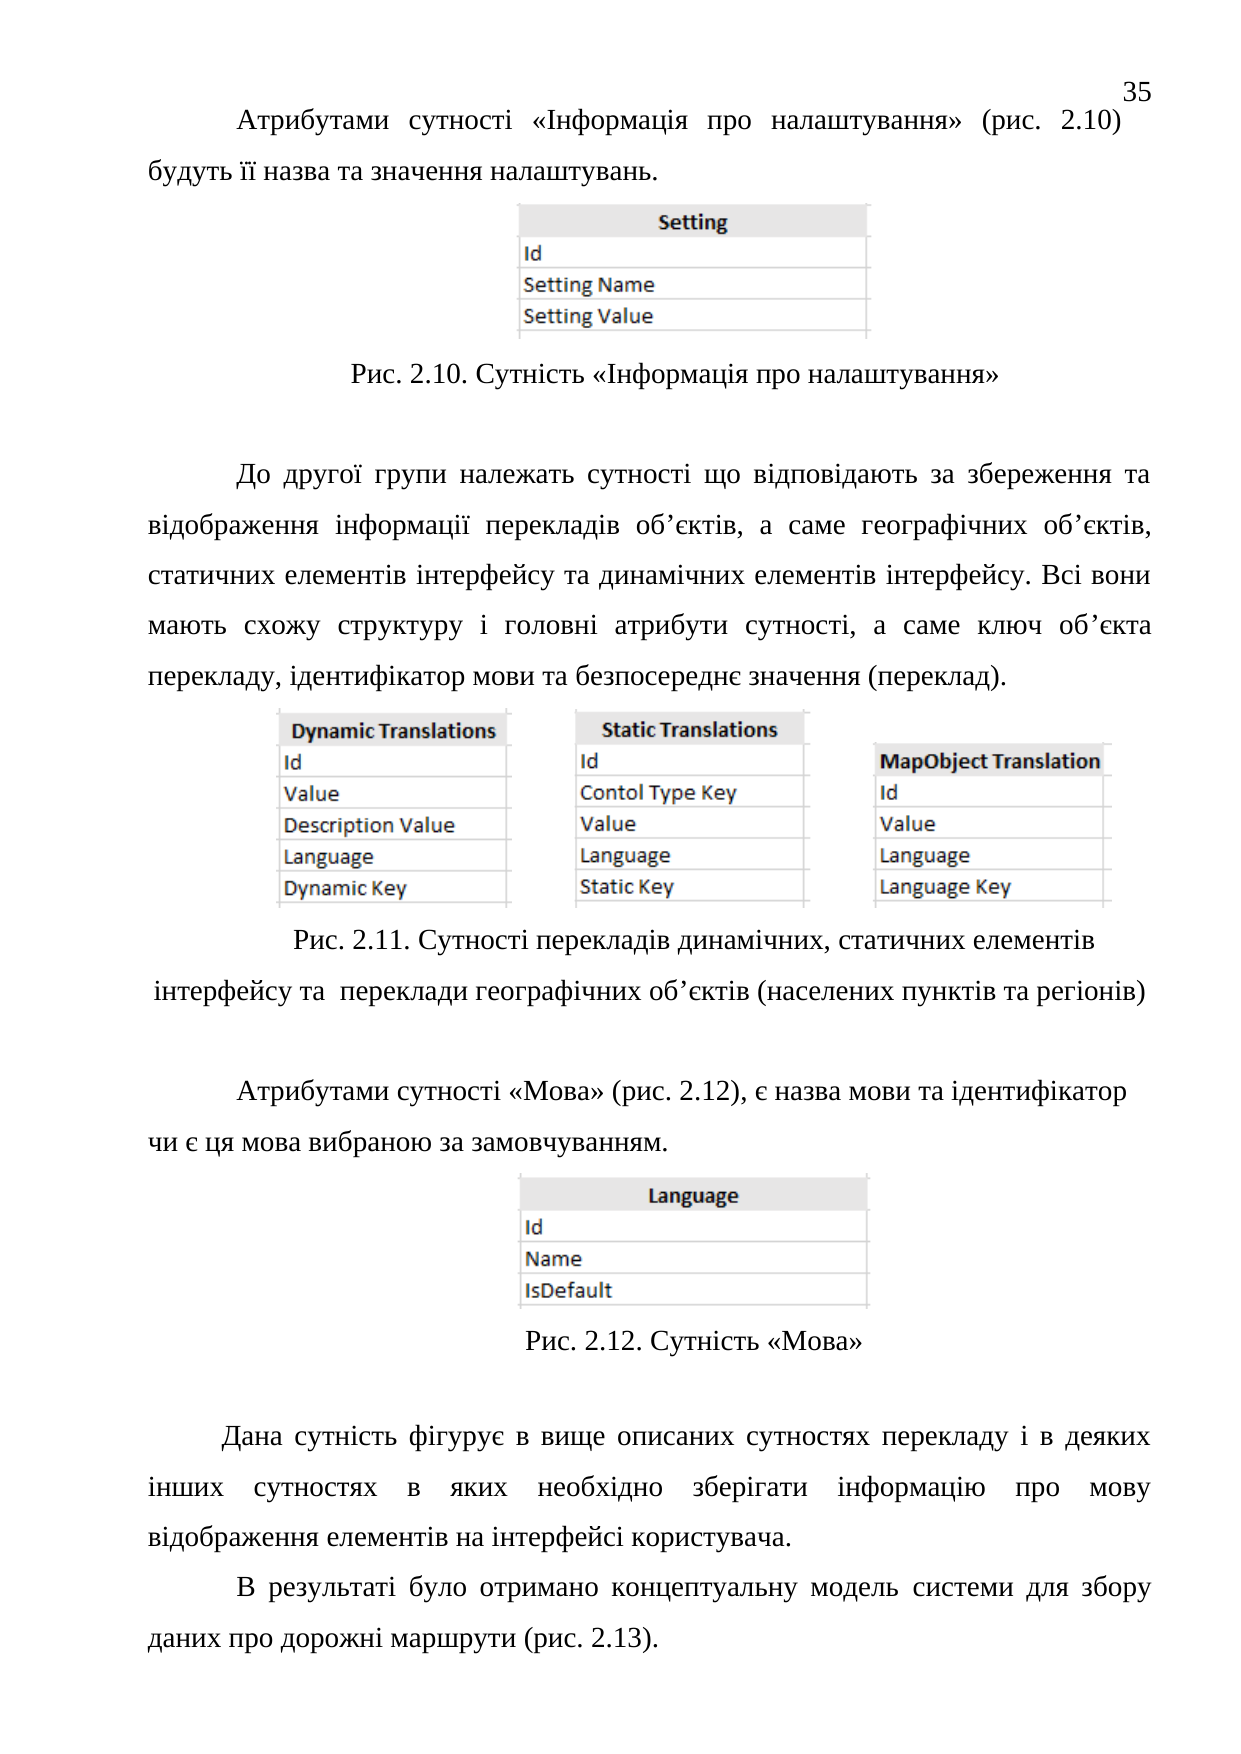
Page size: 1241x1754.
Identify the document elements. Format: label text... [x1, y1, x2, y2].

picture [516, 203, 872, 339]
picture [574, 709, 811, 908]
text Атрибутами сутності «Інформація про налаштування» (рис. 2.10) будуть її назва та значення налаштувань. [148, 102, 1152, 186]
text Атрибутами сутності «Мова» (рис. 2.12), є назва мови та ідентифікатор чи є ця мова вибраною за замовчуванням. [148, 1073, 1152, 1157]
text Рис. 2.12. Сутність «Мова» [148, 1323, 1152, 1356]
text В результаті було отримано концептуальну модель системи для збору даних про дорожні маршрути (рис. 2.13). [148, 1569, 1152, 1653]
picture [517, 1173, 871, 1309]
text Рис. 2.11. Сутності перекладів динамічних, статичних елементів інтерфейсу та переклади географічних об’єктів (населених пунктів та регіонів) [148, 922, 1152, 1006]
picture [872, 742, 1112, 908]
text До другої групи належать сутності що відповідають за збереження та відображення інформації перекладів об’єктів, а саме географічних об’єктів, статичних елементів інтерфейсу та динамічних елементів інтерфейсу. Всі вони мають схожу структуру і головні атрибути сутності, а саме ключ об’єкта перекладу, ідентифікатор мови та безпосереднє значення (переклад). [148, 456, 1152, 691]
picture [276, 708, 512, 908]
text Рис. 2.10. Сутність «Інформація про налаштування» [148, 356, 1152, 389]
text Дана сутність фігурує в вище описаних сутностях перекладу і в деяких інших сутностях в яких необхідно зберігати інформацію про мову відображення елементів на інтерфейсі користувача. [148, 1418, 1152, 1553]
